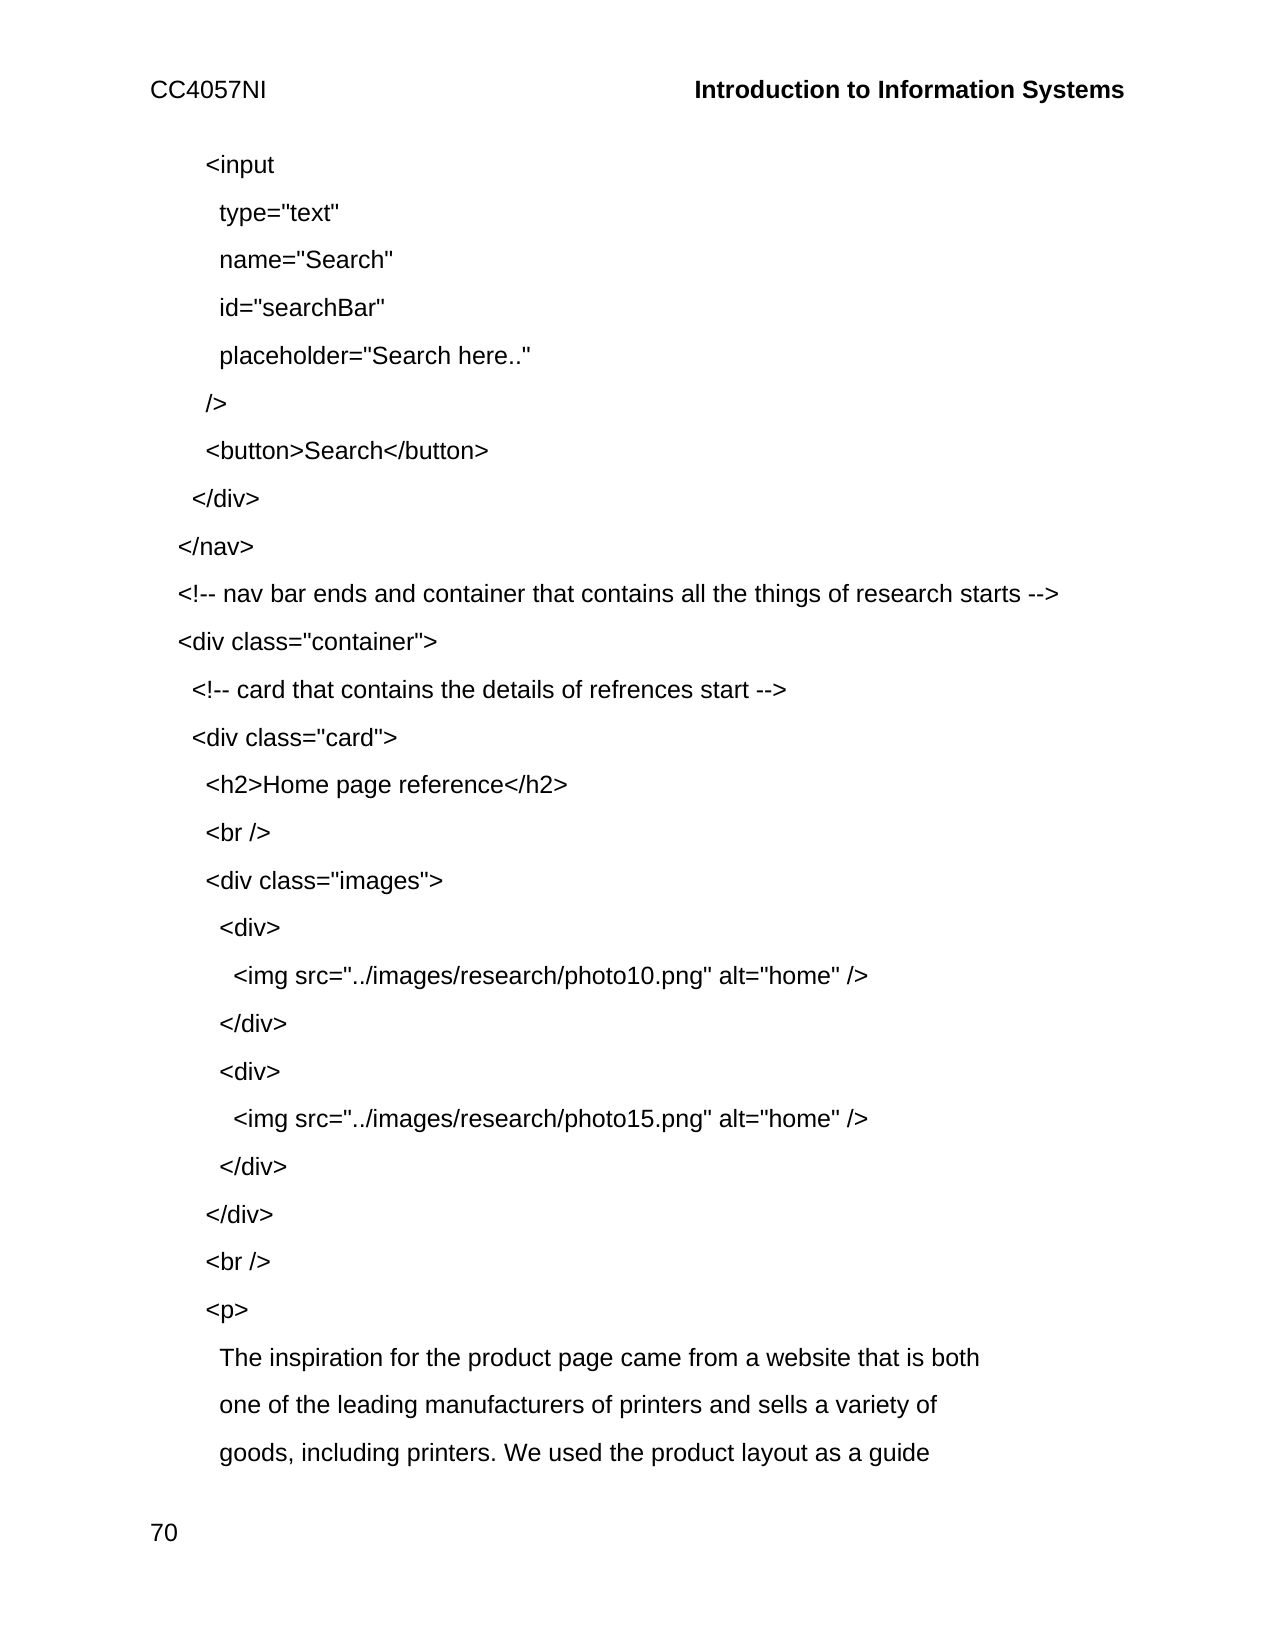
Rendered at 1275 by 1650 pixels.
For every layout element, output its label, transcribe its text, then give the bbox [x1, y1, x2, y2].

text <img src="../images/research/photo15.png" alt="home" /> [150, 1104, 1125, 1133]
text goods, including printers. We used the product layout as a guide [150, 1438, 1125, 1467]
text <div class="container"> [150, 627, 1125, 656]
text <div class="images"> [150, 866, 1125, 894]
text placeholder="Search here.." [150, 341, 1125, 369]
text type="text" [150, 198, 1125, 226]
text /> [150, 388, 1125, 417]
text </div> [150, 1199, 1125, 1228]
text </nav> [150, 532, 1125, 560]
text <img src="../images/research/photo10.png" alt="home" /> [150, 961, 1125, 990]
text one of the leading manufacturers of printers and sells a variety of [150, 1390, 1125, 1419]
text </div> [150, 484, 1125, 513]
text <div class="card"> [150, 722, 1125, 751]
text <br /> [150, 818, 1125, 847]
text <!-- card that contains the details of refrences start --> [150, 675, 1125, 703]
text <!-- nav bar ends and container that contains all the things of research starts --> [150, 579, 1125, 608]
text </div> [150, 1009, 1125, 1037]
text <br /> [150, 1247, 1125, 1276]
text <div> [150, 1056, 1125, 1085]
text <p> [150, 1295, 1125, 1324]
text <input [150, 150, 1125, 179]
text <button>Search</button> [150, 436, 1125, 465]
text id="searchBar" [150, 293, 1125, 322]
text </div> [150, 1152, 1125, 1181]
text name="Search" [150, 245, 1125, 274]
text <div> [150, 913, 1125, 942]
text <h2>Home page reference</h2> [150, 770, 1125, 799]
text The inspiration for the product page came from a website that is both [150, 1343, 1125, 1371]
